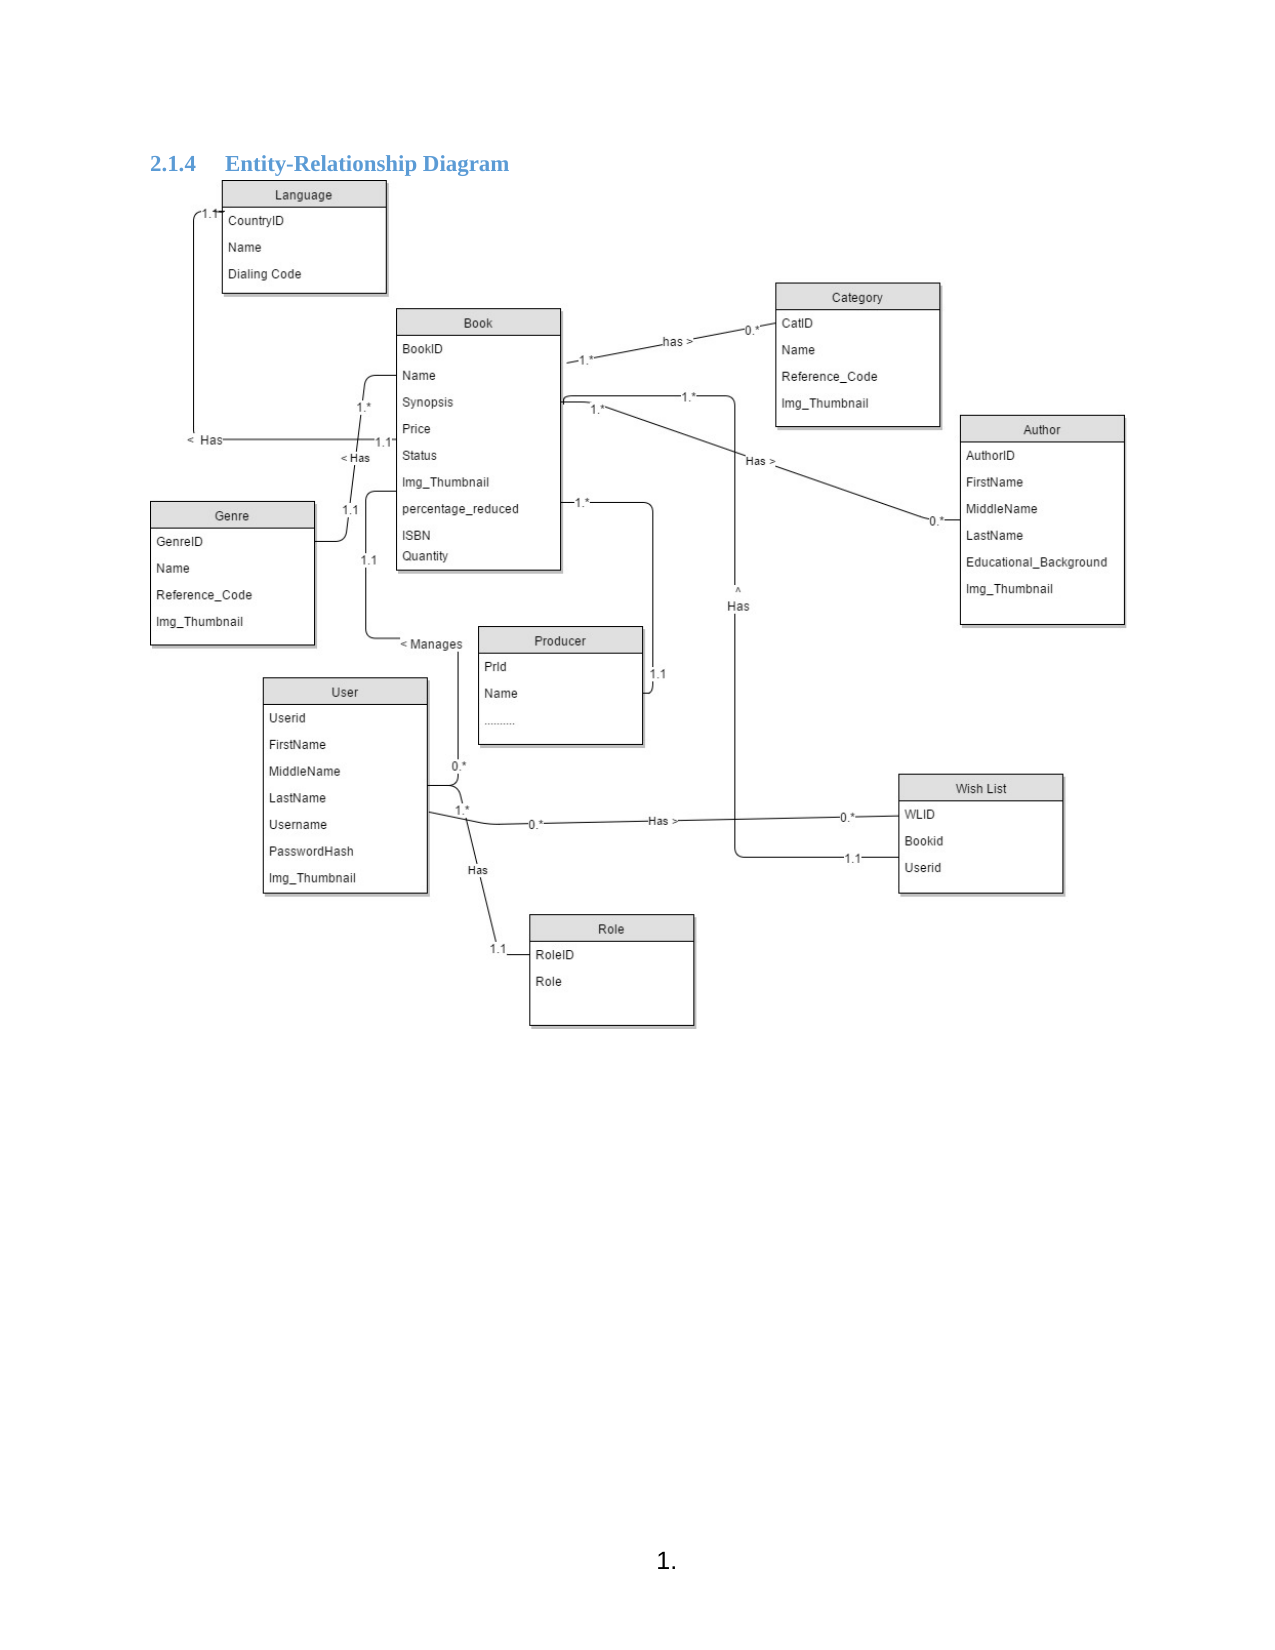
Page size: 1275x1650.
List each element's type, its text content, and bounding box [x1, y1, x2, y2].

picture [150, 180, 1127, 1029]
subtitle Entity-Relationship Diagram [150, 150, 1125, 176]
